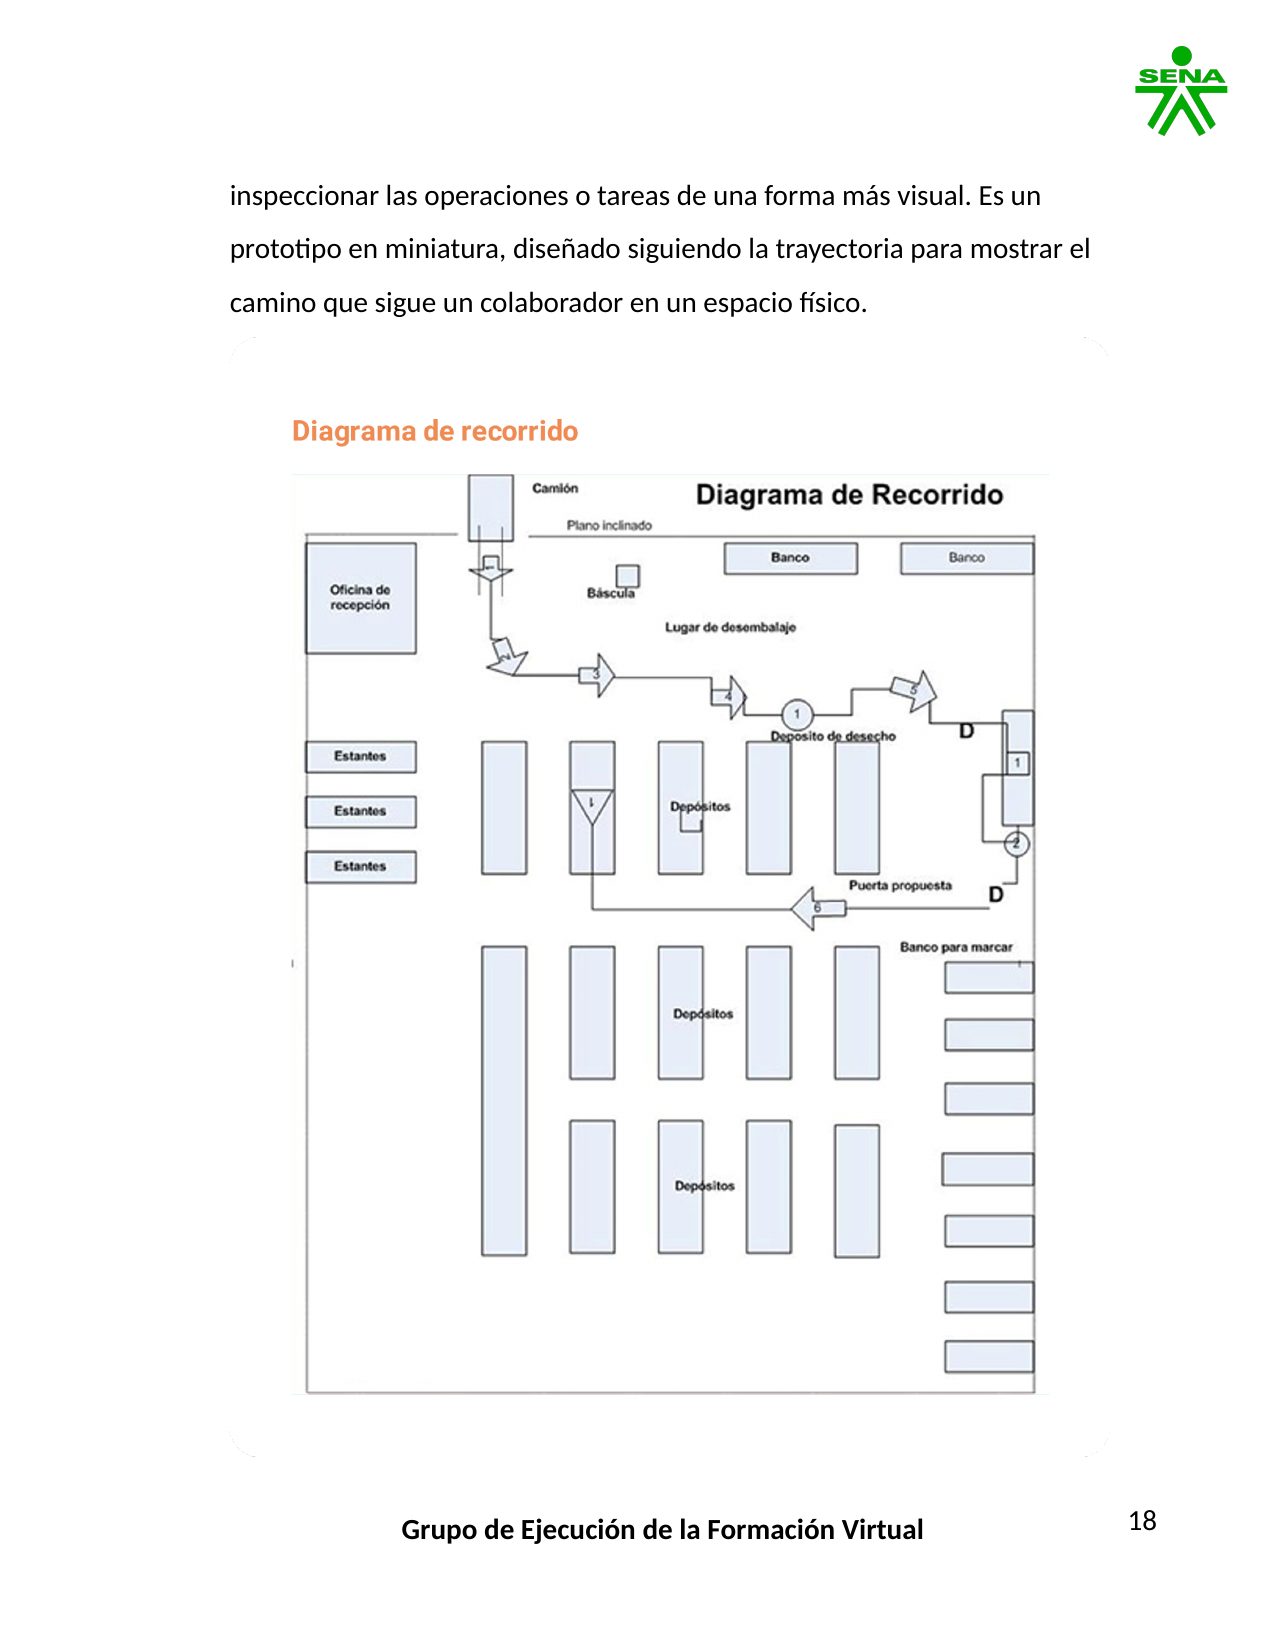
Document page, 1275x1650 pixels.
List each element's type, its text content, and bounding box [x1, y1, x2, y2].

picture [229, 337, 1110, 1457]
picture [1135, 46, 1228, 136]
